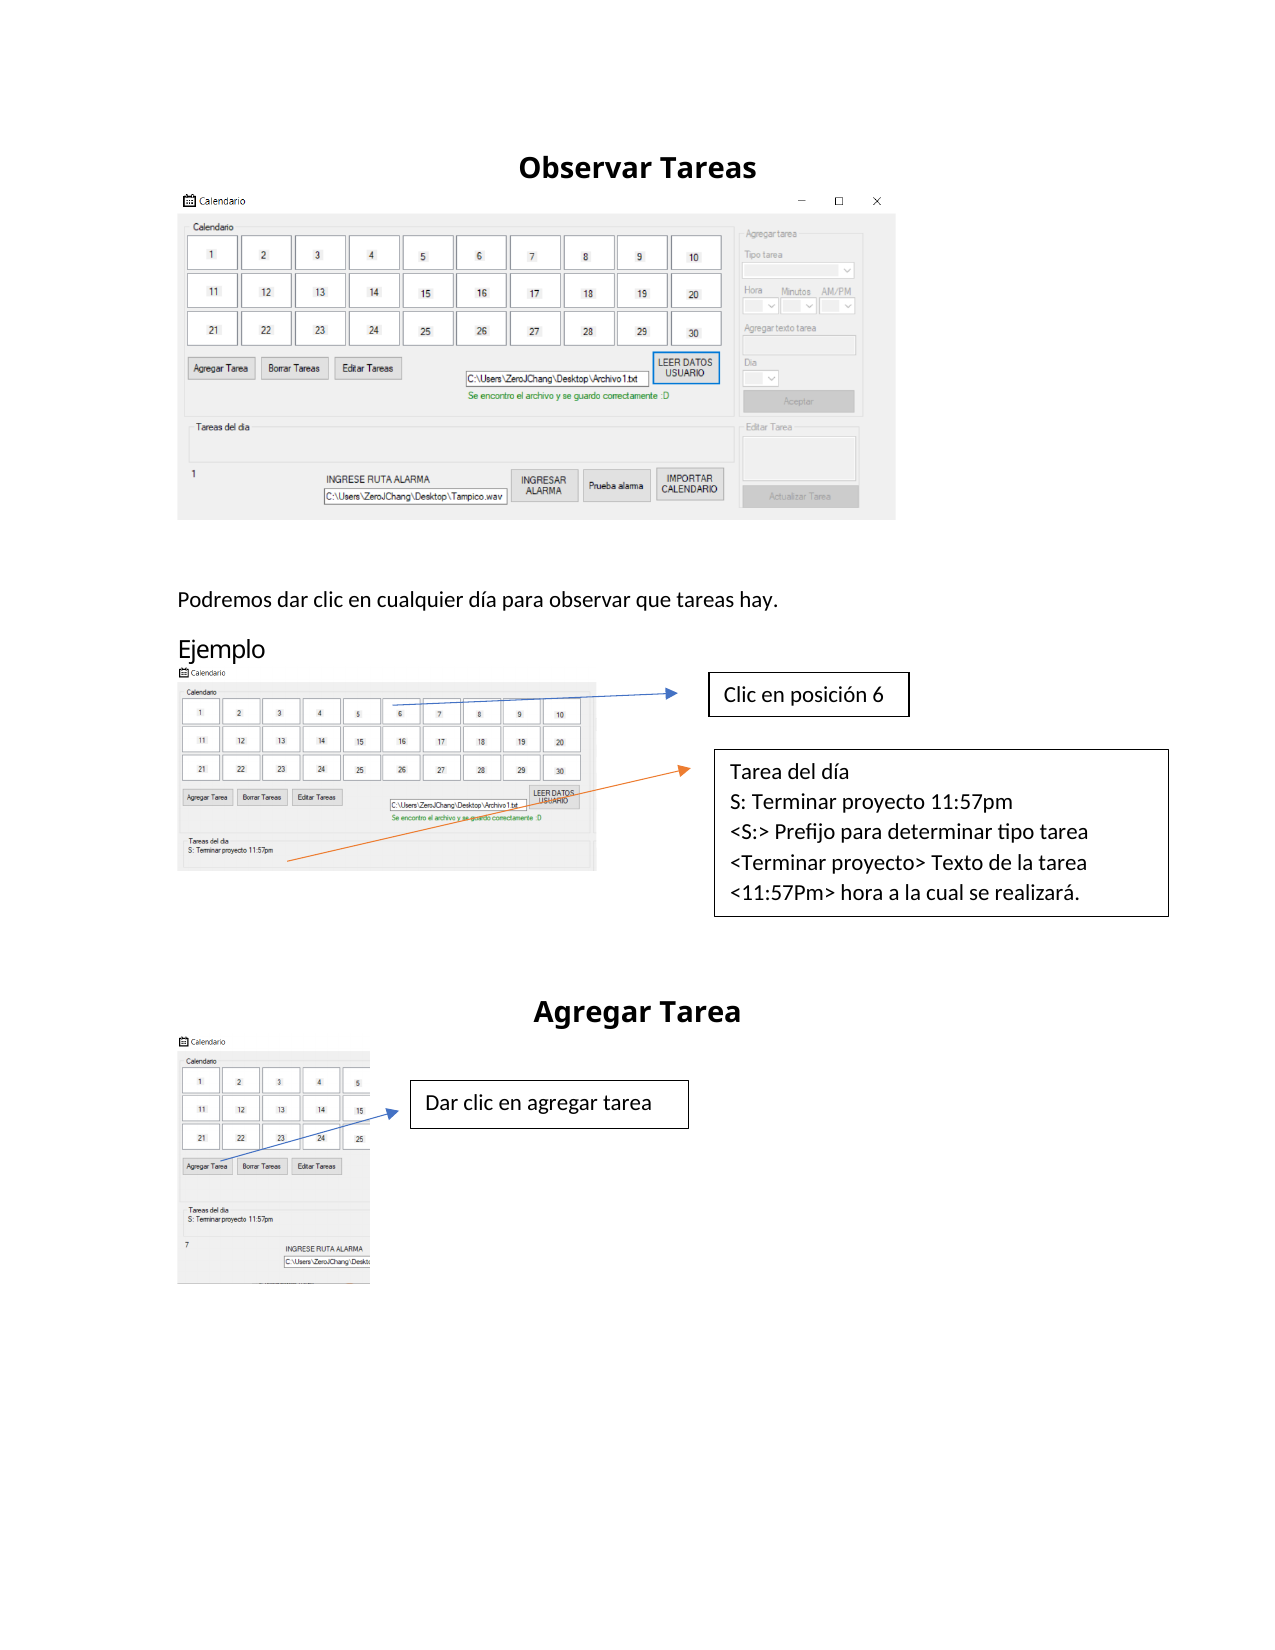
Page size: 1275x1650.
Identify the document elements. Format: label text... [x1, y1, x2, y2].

subtitle Observar Tareas [177, 148, 1098, 187]
title Ejemplo [177, 632, 1098, 666]
picture [177, 666, 597, 871]
picture [177, 190, 896, 520]
subtitle Agregar Tarea [177, 991, 1098, 1031]
picture [177, 1033, 370, 1284]
text Podremos dar clic en cualquier día para observar que tareas hay. [177, 585, 1098, 613]
